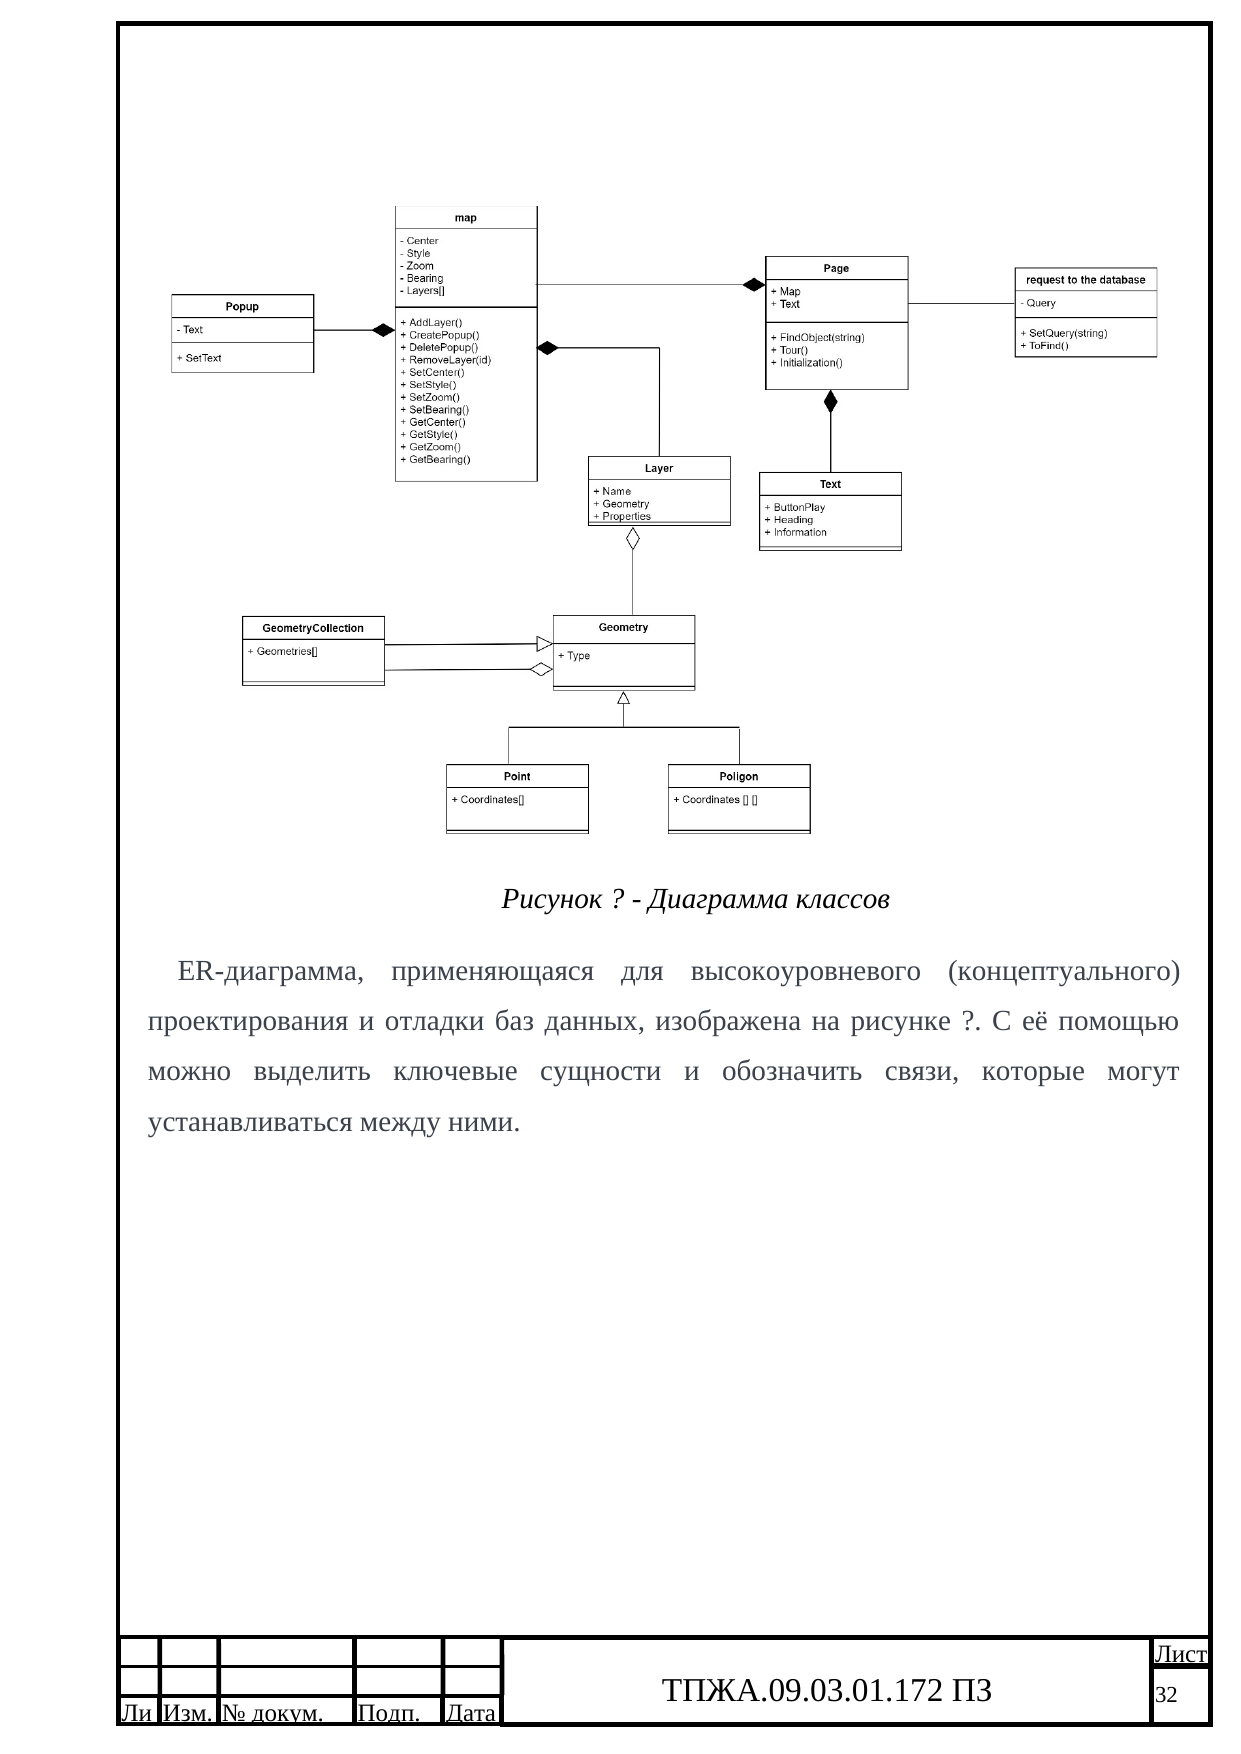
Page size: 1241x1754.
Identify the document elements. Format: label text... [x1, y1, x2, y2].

text Рисунок ? - Диаграмма классов [213, 881, 1181, 914]
picture [171, 206, 1158, 834]
text ER-диаграмма, применяющаяся для высокоуровневого (концептуального) проектирования и отладки баз данных, изображена на рисунке ?. С её помощью можно выделить ключевые сущности и обозначить связи, которые могут устанавливаться между ними. [148, 953, 1181, 1137]
